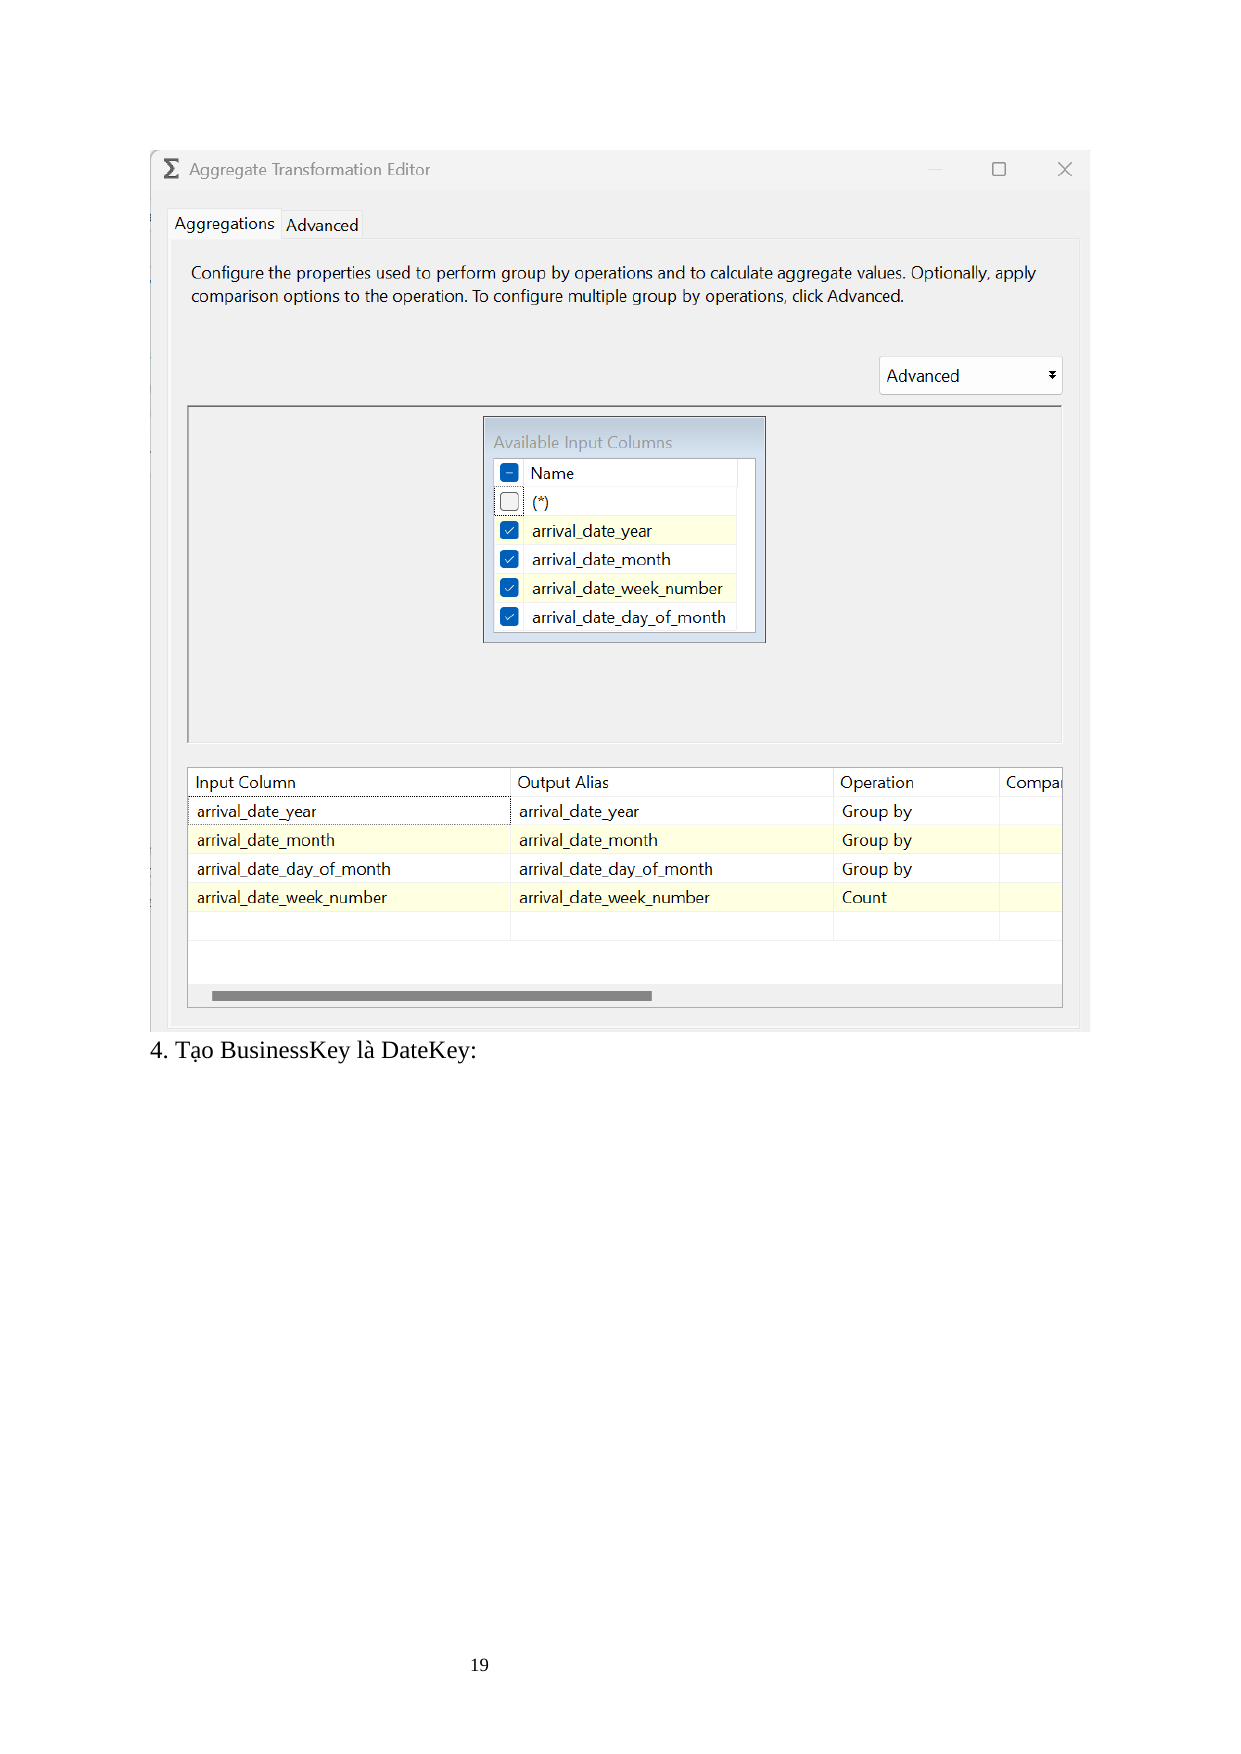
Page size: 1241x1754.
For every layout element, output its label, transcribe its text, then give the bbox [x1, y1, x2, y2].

picture [150, 150, 1091, 1032]
list Tạo BusinessKey là DateKey: [150, 1035, 1090, 1064]
